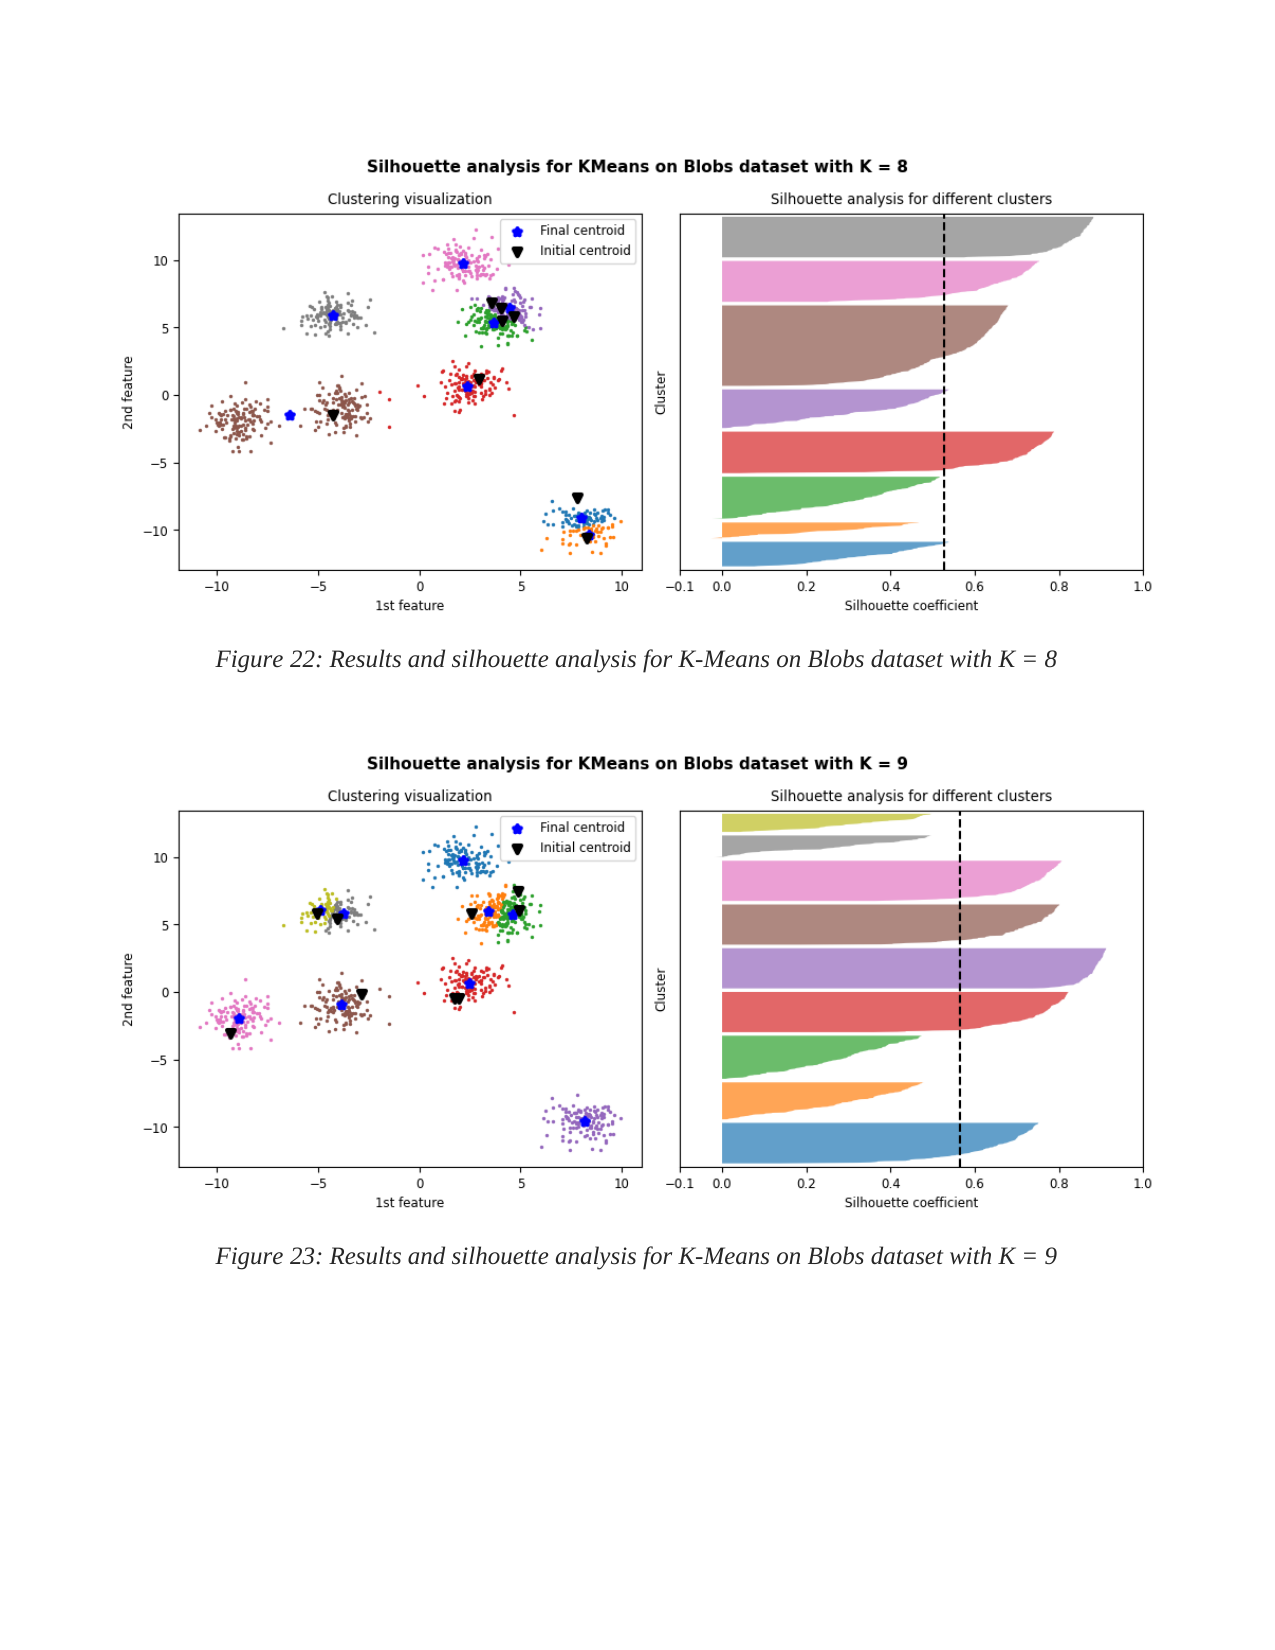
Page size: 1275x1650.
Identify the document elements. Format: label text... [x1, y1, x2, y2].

text Figure 23: Results and silhouette analysis for K-Means on Blobs dataset with K = 9 [112, 1241, 1162, 1270]
picture [112, 746, 1163, 1221]
text Figure 22: Results and silhouette analysis for K-Means on Blobs dataset with K = 8 [112, 644, 1162, 673]
picture [112, 150, 1163, 624]
